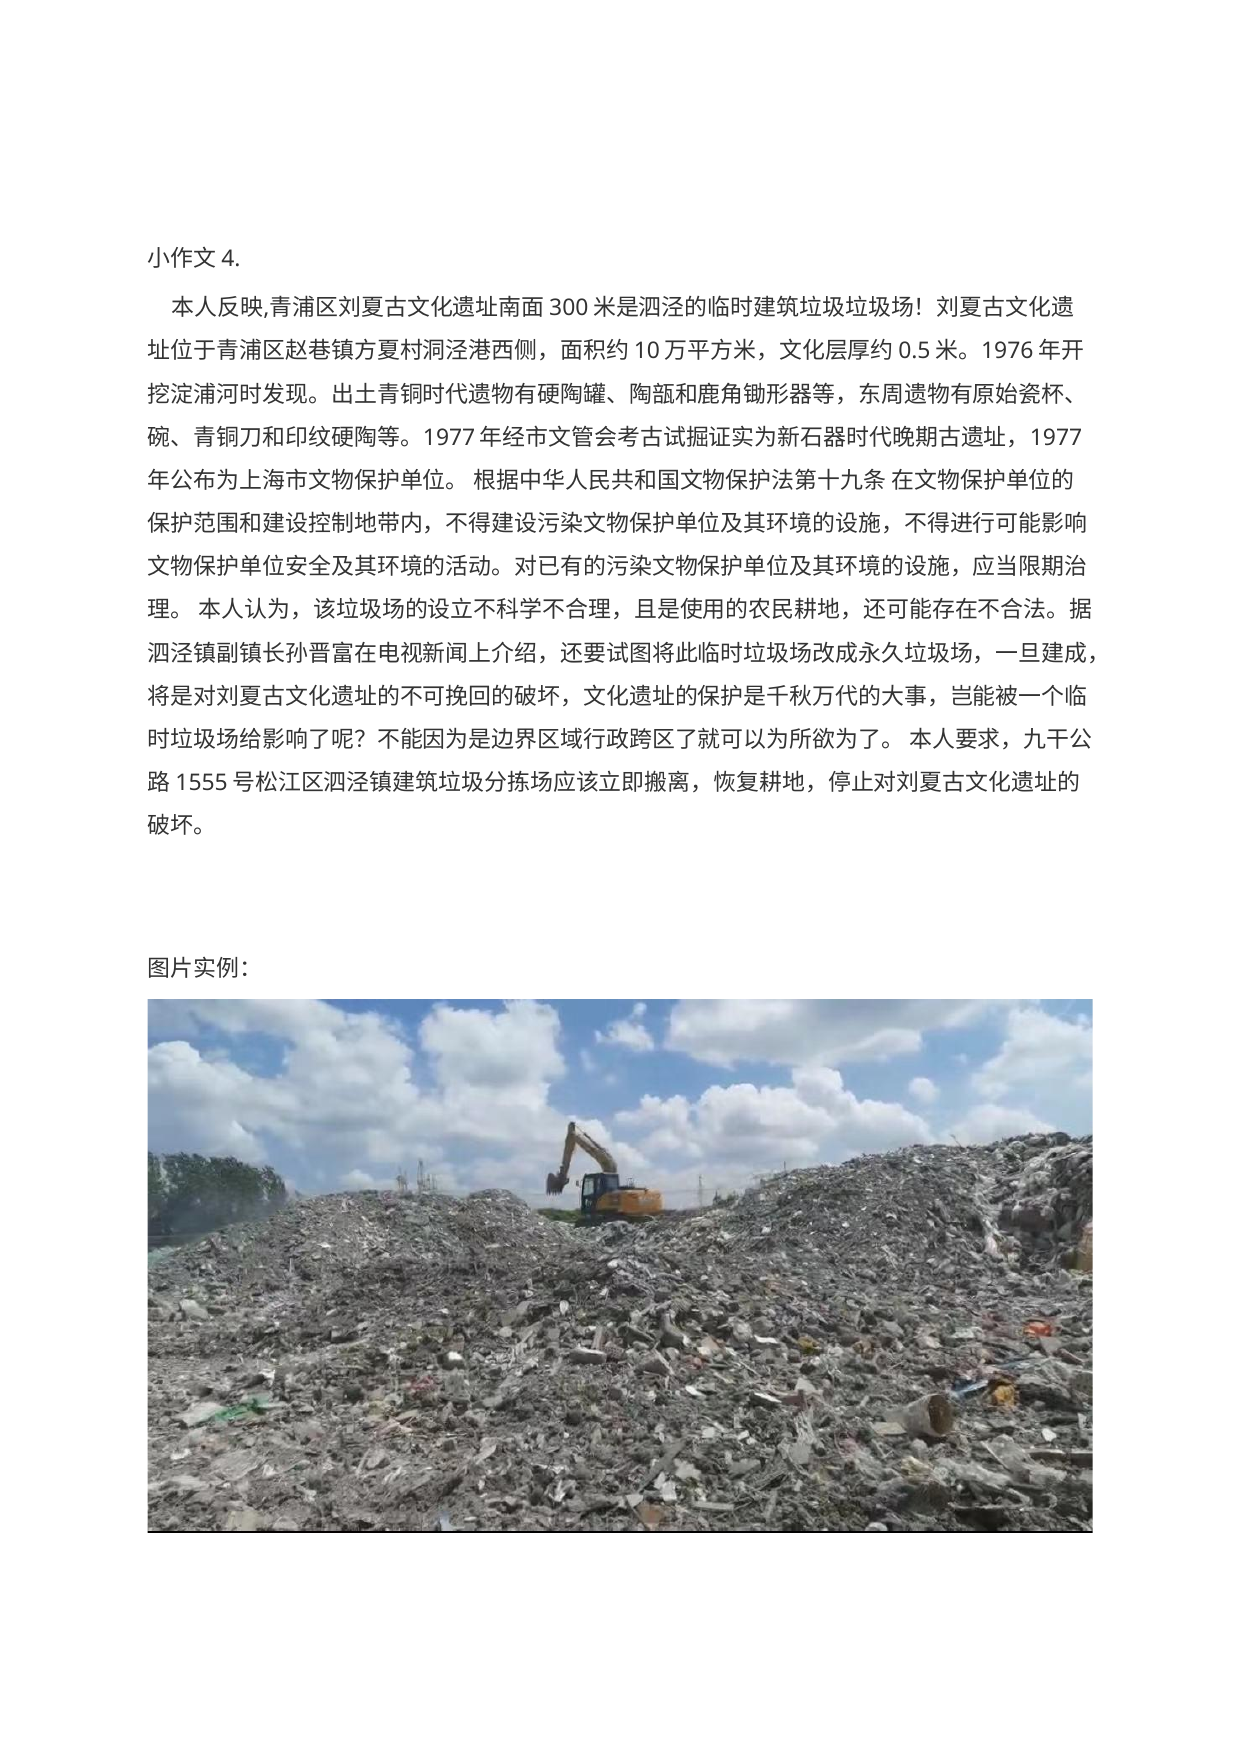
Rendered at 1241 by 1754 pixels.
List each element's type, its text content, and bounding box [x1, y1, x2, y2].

text 小作文4. [148, 239, 1093, 273]
picture [147, 999, 1093, 1533]
text 图片实例： [148, 950, 1093, 983]
text 本人反映,青浦区刘夏古文化遗址南面300米是泗泾的临时建筑垃圾垃圾场！刘夏古文化遗址位于青浦区赵巷镇方夏村洞泾港西侧，面积约10万平方米，文化层厚约0.5米。1976年开挖淀浦河时发现。出土青铜时代遗物有硬陶罐、陶瓿和鹿角锄形器等，东周遗物有原始瓷杯、碗、青铜刀和印纹硬陶等。1977年经市文管会考古试掘证实为新石器时代晚期古遗址，1977年公布为上海市文物保护单位。 根据中华人民共和国文物保护法第十九条 在文物保护单位的保护范围和建设控制地带内，不得建设污染文物保护单位及其环境的设施，不得进行可能影响文物保护单位安全及其环境的活动。对已有的污染文物保护单位及其环境的设施，应当限期治理。 本人认为，该垃圾场的设立不科学不合理，且是使用的农民耕地，还可能存在不合法。据泗泾镇副镇长孙晋富在电视新闻上介绍，还要试图将此临时垃圾场改成永久垃圾场，一旦建成，将是对刘夏古文化遗址的不可挽回的破坏，文化遗址的保护是千秋万代的大事，岂能被一个临时垃圾场给影响了呢？不能因为是边界区域行政跨区了就可以为所欲为了。 本人要求，九干公路1555号松江区泗泾镇建筑垃圾分拣场应该立即搬离，恢复耕地，停止对刘夏古文化遗址的破坏。 [148, 289, 1093, 840]
